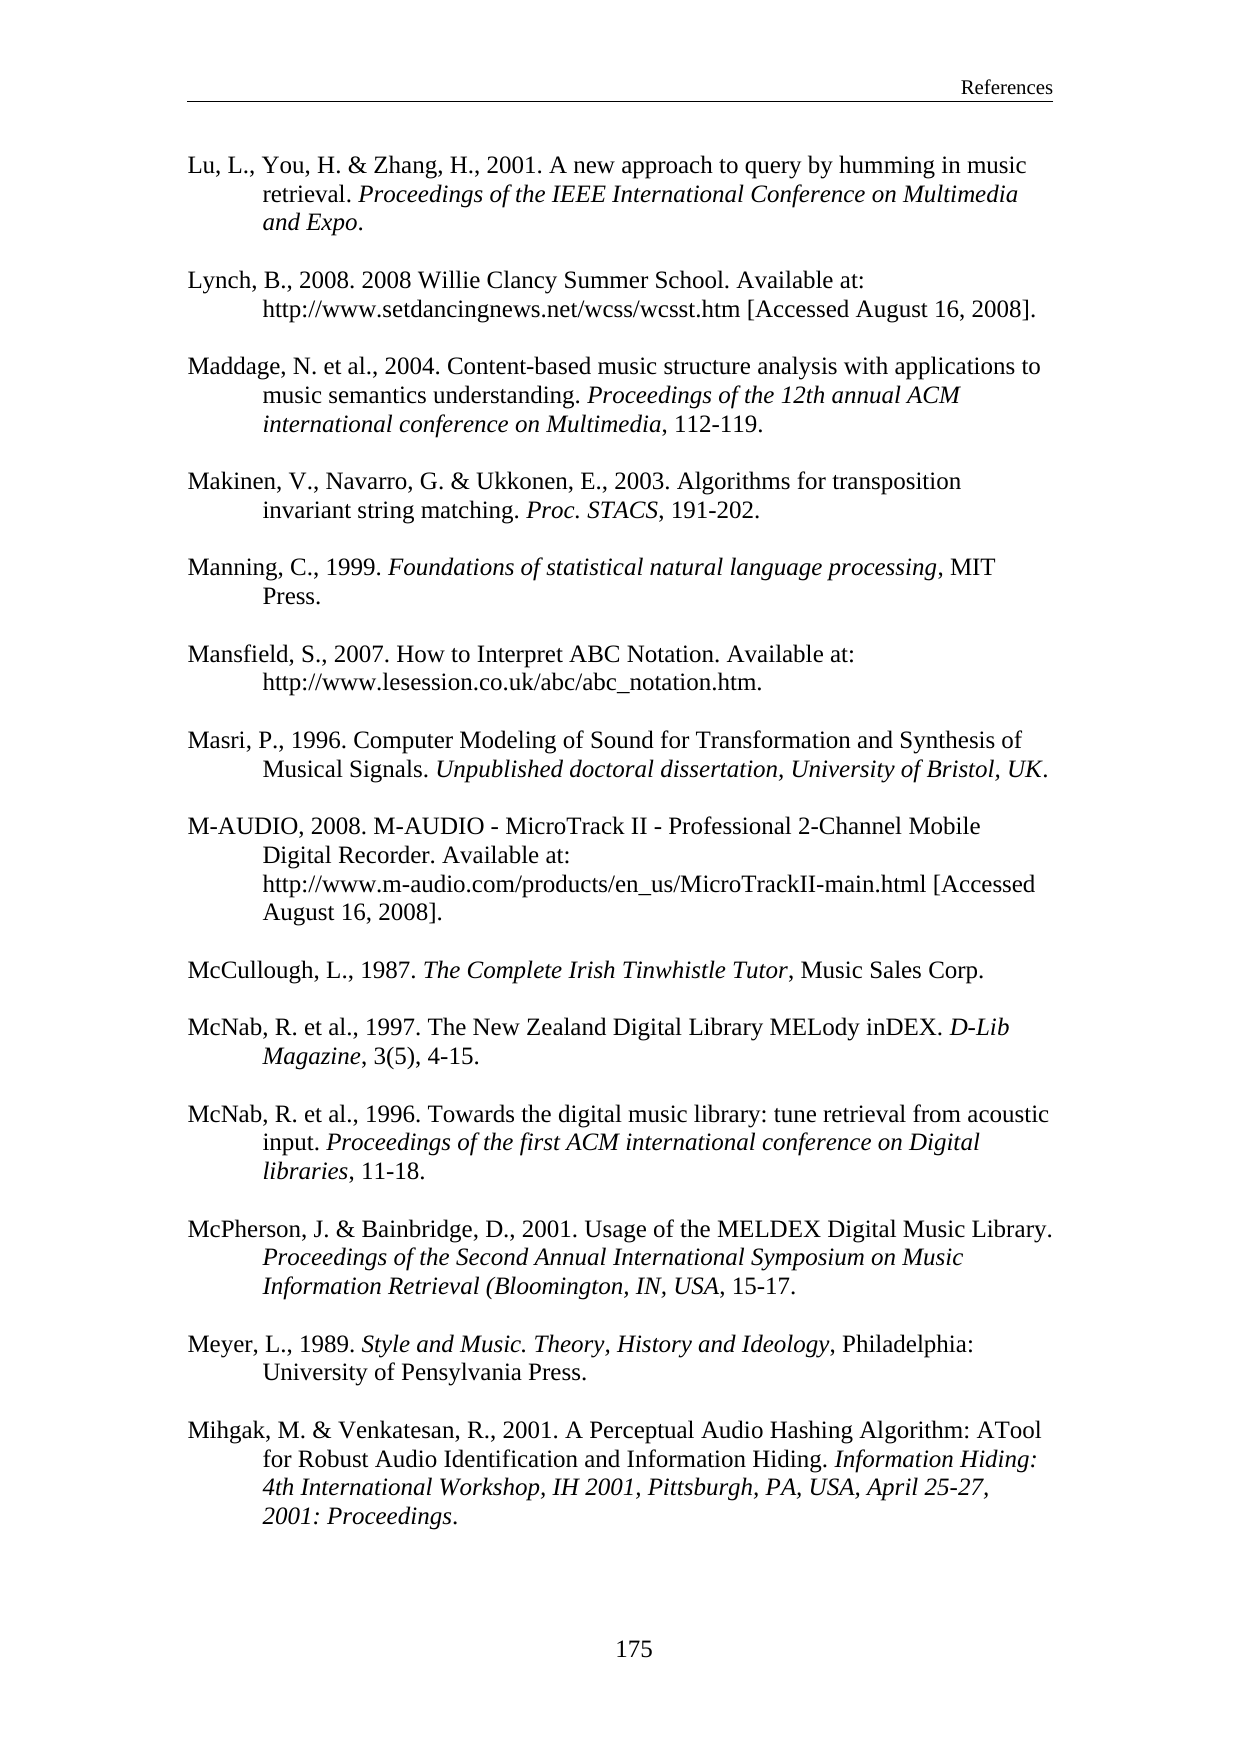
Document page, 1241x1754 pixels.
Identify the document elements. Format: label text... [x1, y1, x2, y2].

text McNab, R. et al., 1997. The New Zealand Digital Library MELody inDEX. D-Lib Magazine, 3(5), 4-15. [187, 1012, 1053, 1070]
text Maddage, N. et al., 2004. Content-based music structure analysis with applications to music semantics understanding. Proceedings of the 12th annual ACM international conference on Multimedia, 112-119. [187, 351, 1053, 437]
text McPherson, J. & Bainbridge, D., 2001. Usage of the MELDEX Digital Music Library. Proceedings of the Second Annual International Symposium on Music Information Retrieval (Bloomington, IN, USA, 15-17. [187, 1214, 1053, 1300]
text Lu, L., You, H. & Zhang, H., 2001. A new approach to query by humming in music retrieval. Proceedings of the IEEE International Conference on Multimedia and Expo. [187, 150, 1053, 236]
text Lynch, B., 2008. 2008 Willie Clancy Summer School. Available at: http://www.setdancingnews.net/wcss/wcsst.htm [Accessed August 16, 2008]. [187, 265, 1053, 322]
text Manning, C., 1999. Foundations of statistical natural language processing, MIT Press. [187, 552, 1053, 610]
text McCullough, L., 1987. The Complete Irish Tinwhistle Tutor, Music Sales Corp. [187, 955, 1053, 984]
text Mansfield, S., 2007. How to Interpret ABC Notation. Available at: http://www.lesession.co.uk/abc/abc_notation.htm. [187, 639, 1053, 696]
text Meyer, L., 1989. Style and Music. Theory, History and Ideology, Philadelphia: University of Pensylvania Press. [187, 1329, 1053, 1386]
text Makinen, V., Navarro, G. & Ukkonen, E., 2003. Algorithms for transposition invariant string matching. Proc. STACS, 191-202. [187, 466, 1053, 524]
text McNab, R. et al., 1996. Towards the digital music library: tune retrieval from acoustic input. Proceedings of the first ACM international conference on Digital libraries, 11-18. [187, 1099, 1053, 1185]
text Masri, P., 1996. Computer Modeling of Sound for Transformation and Synthesis of Musical Signals. Unpublished doctoral dissertation, University of Bristol, UK. [187, 725, 1053, 782]
text Mihgak, M. & Venkatesan, R., 2001. A Perceptual Audio Hashing Algorithm: ATool for Robust Audio Identification and Information Hiding. Information Hiding: 4th International Workshop, IH 2001, Pittsburgh, PA, USA, April 25-27, 2001: Proceedings. [187, 1415, 1053, 1530]
text M-AUDIO, 2008. M-AUDIO - MicroTrack II - Professional 2-Channel Mobile Digital Recorder. Available at: http://www.m-audio.com/products/en_us/MicroTrackII-main.html [Accessed August 16, 2008]. [187, 811, 1053, 926]
